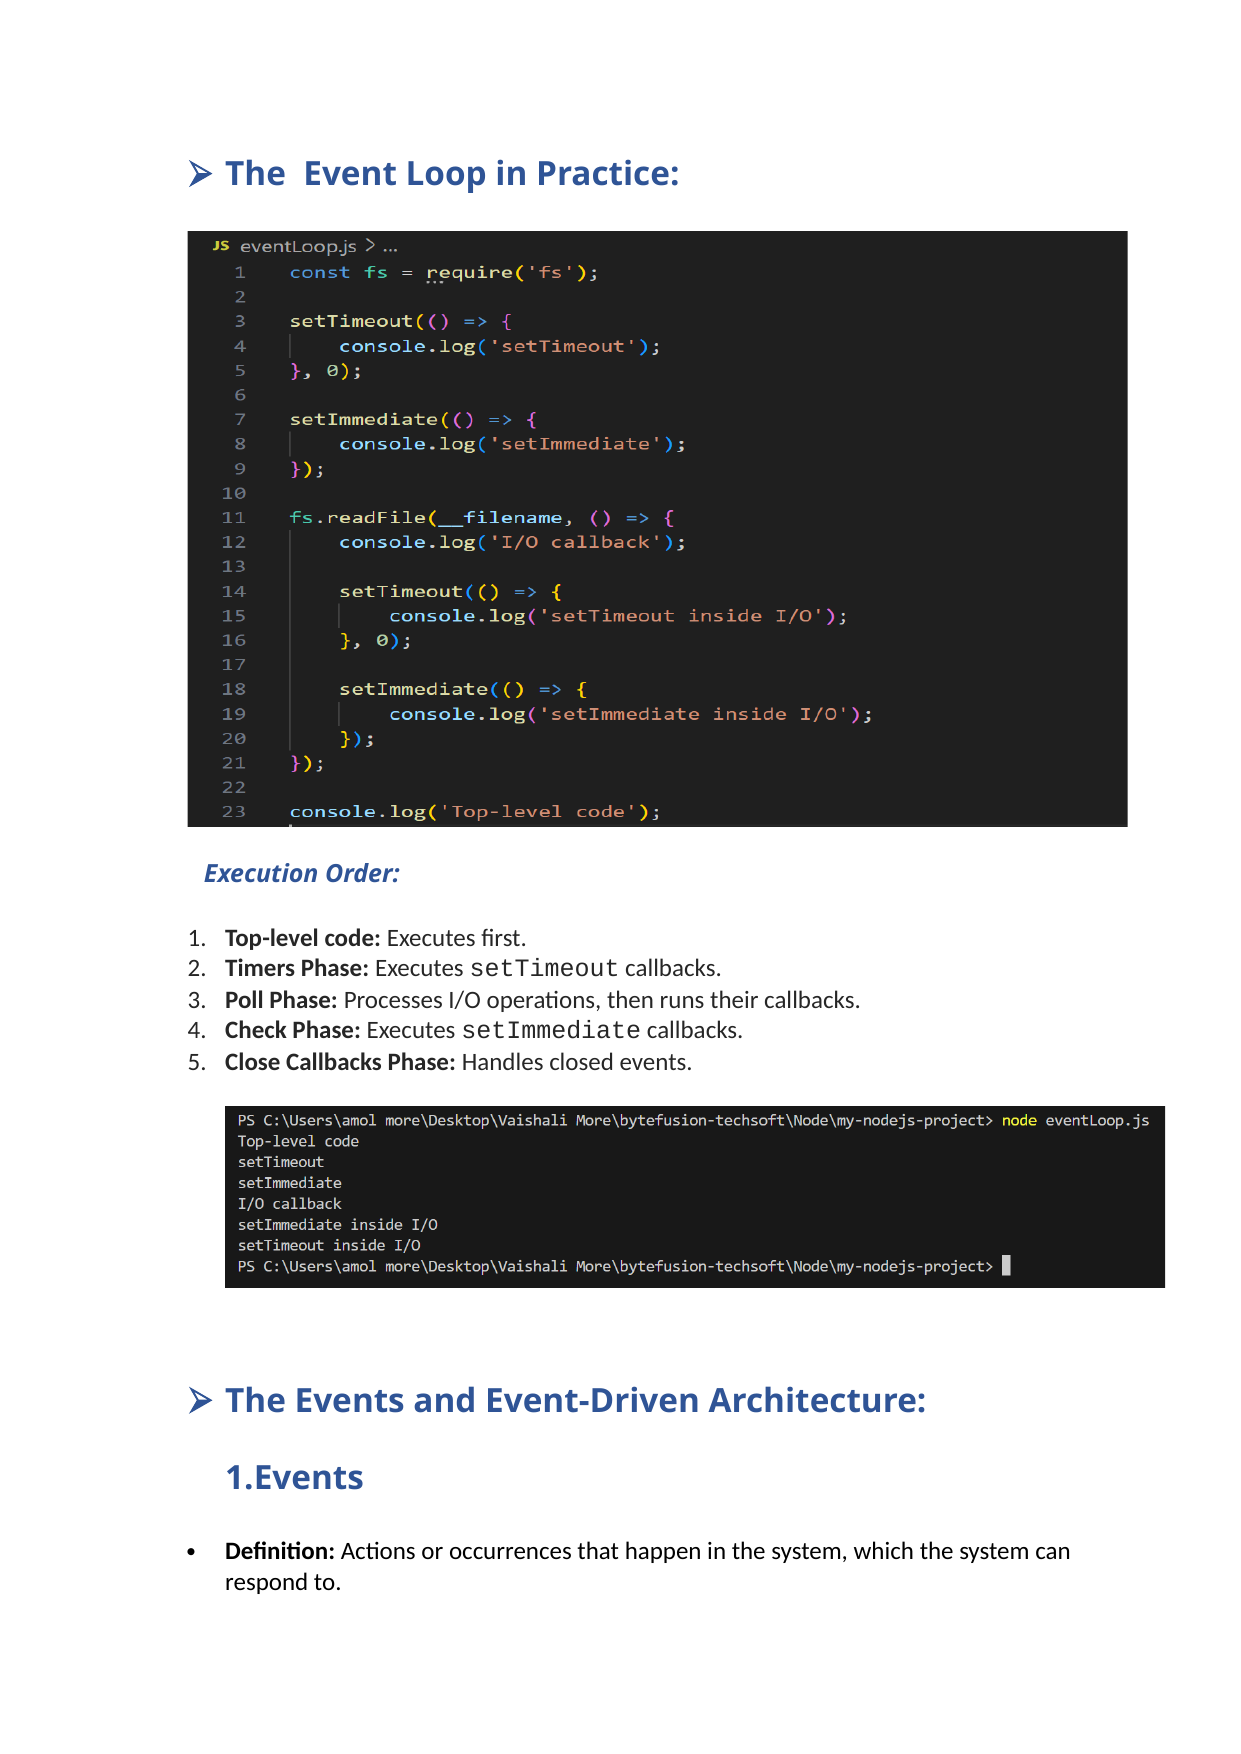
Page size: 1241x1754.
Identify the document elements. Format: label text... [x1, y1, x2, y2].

picture [225, 1106, 1166, 1288]
subtitle Execution Order: [150, 856, 1090, 890]
picture [187, 231, 1128, 827]
subtitle 1.Events [225, 1454, 1090, 1499]
subtitle The Event Loop in Practice: [187, 150, 1090, 195]
list Poll Phase: Processes I/O operations, then runs their callbacks. [187, 984, 1090, 1014]
list Timers Phase: Executes setTimeout callbacks. [187, 952, 1090, 984]
subtitle The Events and Event-Driven Architecture: [187, 1377, 1090, 1422]
list Top-level code: Executes first. [187, 922, 1090, 952]
list Check Phase: Executes setImmediate callbacks. [187, 1014, 1090, 1046]
list Close Callbacks Phase: Handles closed events. [187, 1046, 1090, 1077]
list Definition: Actions or occurrences that happen in the system, which the system can respond to. [187, 1535, 1090, 1596]
